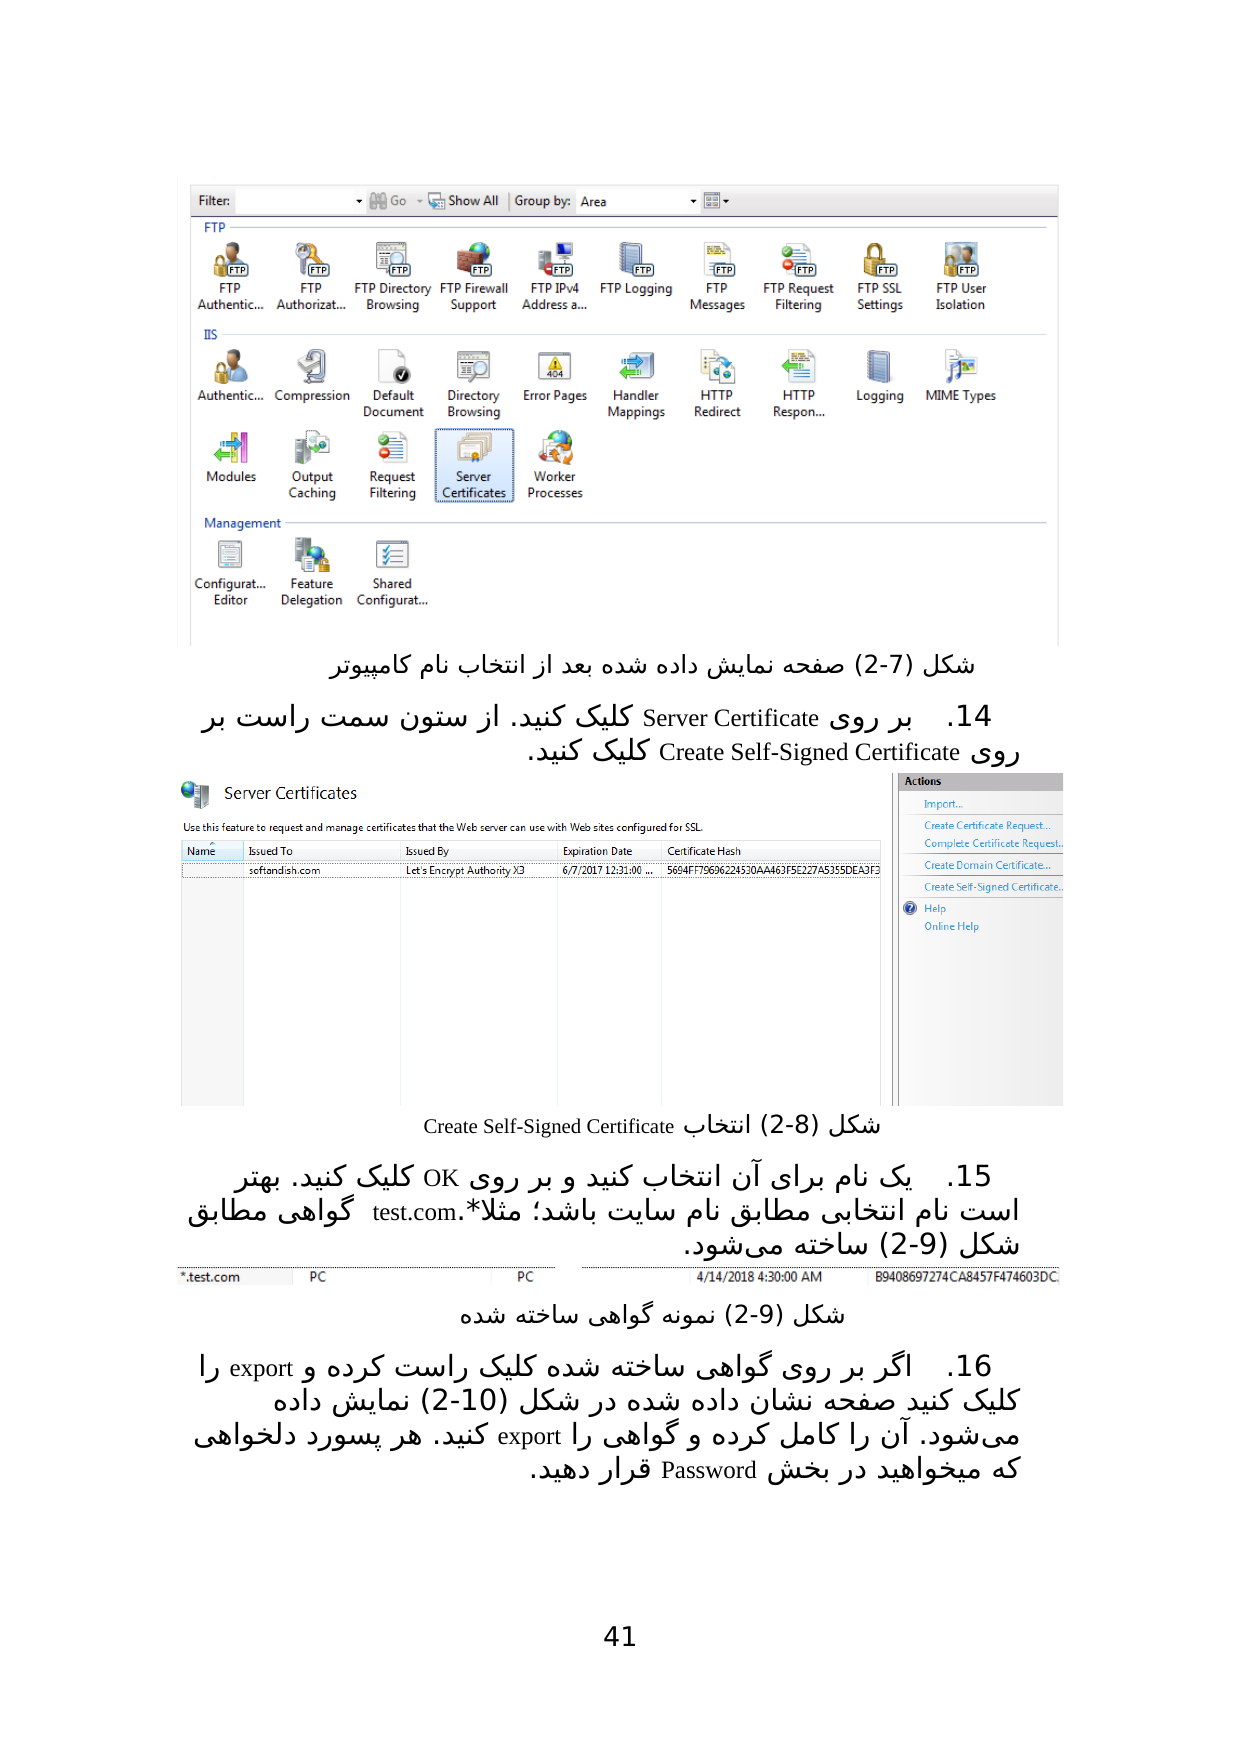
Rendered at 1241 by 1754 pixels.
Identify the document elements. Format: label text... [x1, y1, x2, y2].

picture [177, 177, 1063, 646]
text یک نام برای آن انتخاب کنید و بر روی OK کلیک کنید. بهتر است نام انتخابی مطابق نام سایت باشد؛ مثلا*.test.com گواهی مطابق ‏شکل (2-10) ساخته می‌شود. [177, 1159, 1021, 1261]
picture [176, 773, 1064, 1106]
text نمونه گواهی ساخته شده [177, 1304, 652, 1329]
text بر روی Server Certificate کلیک کنید. از ستون سمت راست بر روی Create Self-Signed Certificate کلیک کنید. [177, 700, 1021, 768]
text نمونه گواهی ساخته شده [633, 1304, 1063, 1329]
text اگر بر روی گواهی ساخته شده کلیک راست کرده و export را کلیک کنید صفحه نشان داده شده در ‏شکل (2-11) نمایش داده می‌شود. آن را کامل کرده و گواهی را export کنید. هر پسورد دلخواهی که میخواهید در بخش Password قرار دهید. [177, 1349, 1021, 1485]
text انتخاب Create Self-Signed Certificate [177, 1114, 1063, 1139]
text صفحه نمایش داده شده بعد از انتخاب نام کامپیوتر [177, 654, 1063, 679]
picture [176, 1267, 1064, 1285]
